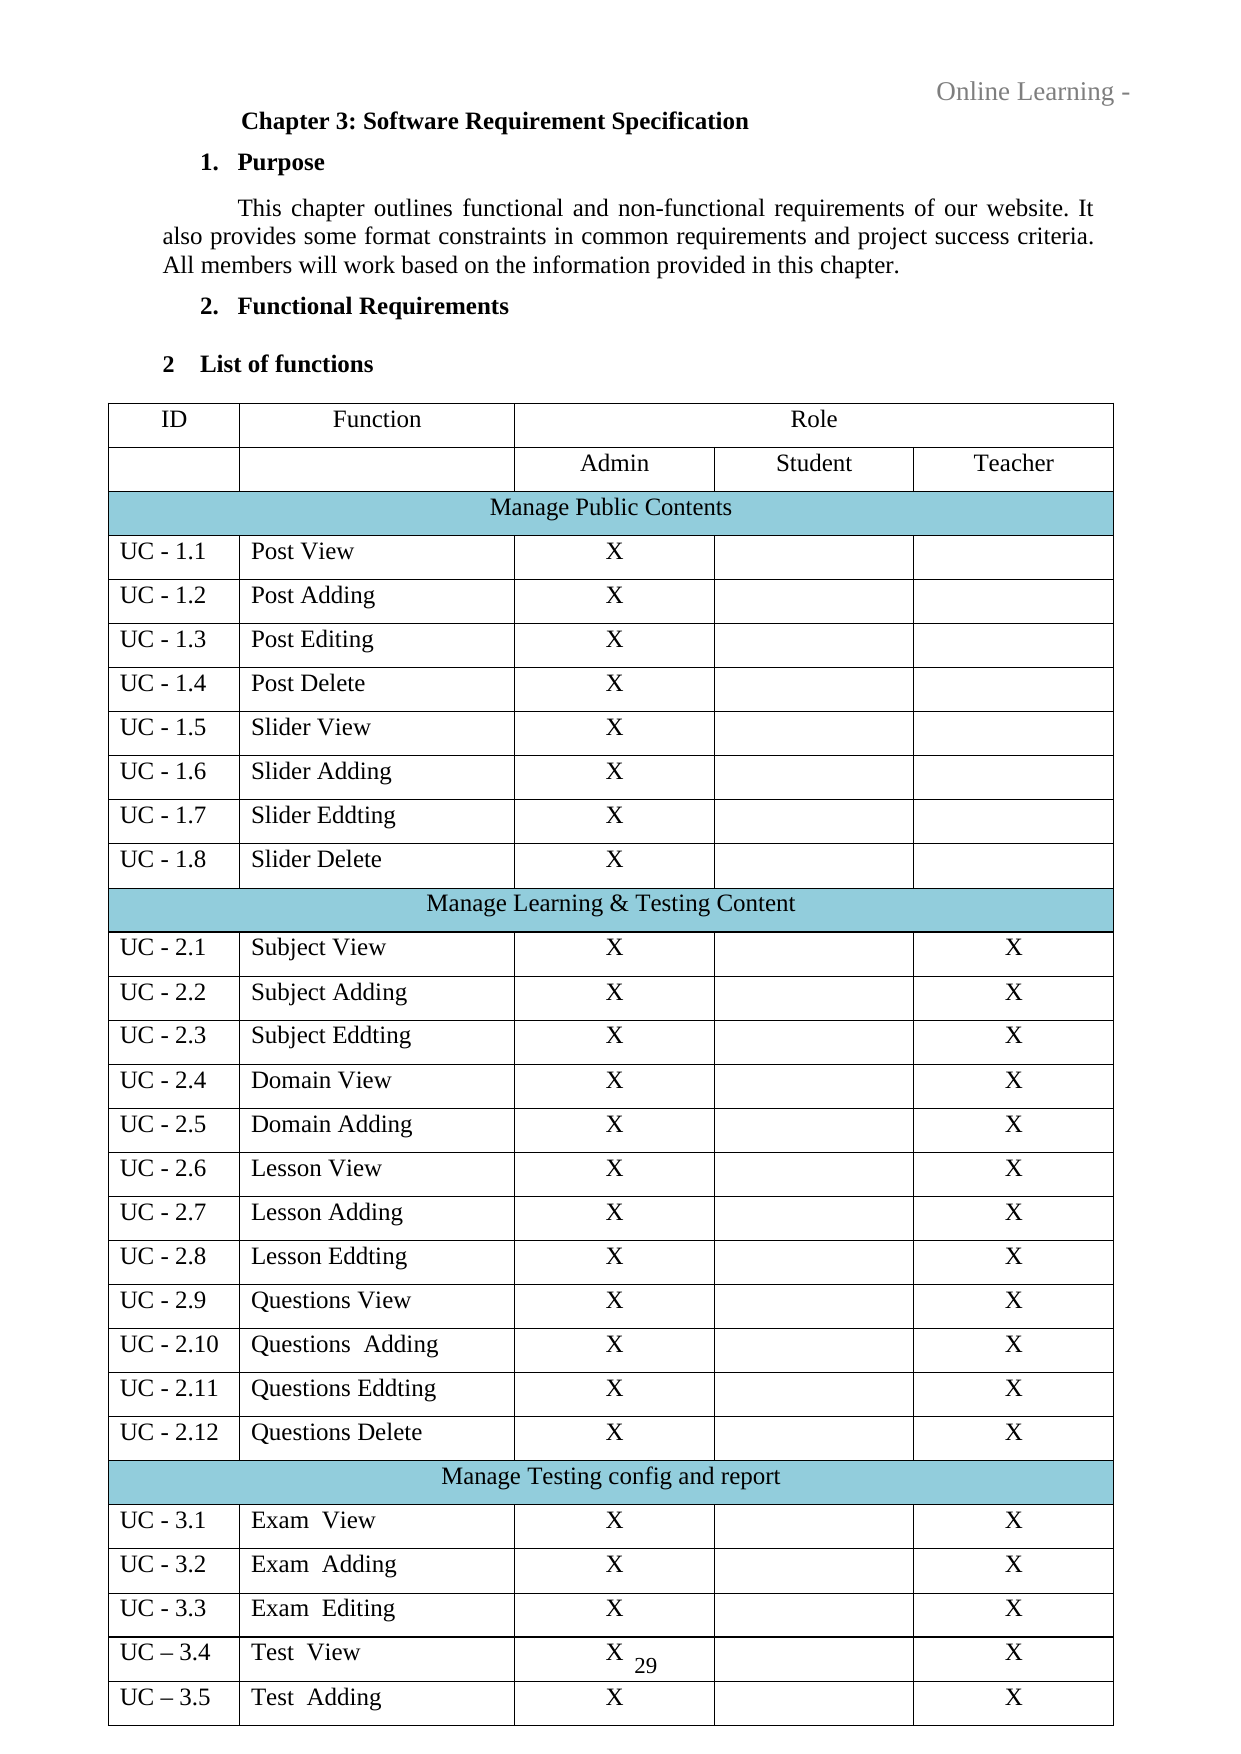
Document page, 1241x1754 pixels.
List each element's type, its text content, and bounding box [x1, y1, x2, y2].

table_cell X [515, 800, 714, 843]
table_cell Exam Adding [240, 1549, 514, 1592]
table_cell [715, 668, 913, 711]
table_cell [914, 756, 1113, 799]
table_cell [715, 712, 913, 755]
table_cell UC - 2.4 [109, 1065, 239, 1108]
table_cell Subject View [240, 933, 514, 976]
table_cell Post Delete [240, 668, 514, 711]
table_cell Domain Adding [240, 1109, 514, 1152]
table_cell [715, 1594, 913, 1636]
table_cell [914, 536, 1113, 579]
table_cell X [515, 1329, 714, 1372]
subtitle Chapter 3: Software Requirement Specification [241, 106, 1152, 135]
table_cell Test Adding [240, 1682, 514, 1724]
table_cell X [515, 1285, 714, 1328]
table_cell X [914, 1065, 1113, 1108]
table_cell UC - 2.6 [109, 1153, 239, 1196]
table_cell X [515, 580, 714, 623]
table_cell X [914, 1197, 1113, 1240]
table_cell [715, 1197, 913, 1240]
table_cell [715, 1109, 913, 1152]
table_cell X [515, 1109, 714, 1152]
table_cell [914, 800, 1113, 843]
table_cell [715, 580, 913, 623]
table_cell [715, 1417, 913, 1460]
table_cell UC - 3.2 [109, 1549, 239, 1592]
table_cell Questions Delete [240, 1417, 514, 1460]
table_cell [715, 1065, 913, 1108]
table_cell Manage Learning & Testing Content [109, 889, 1113, 931]
table_cell [715, 1153, 913, 1196]
table_cell Student [715, 448, 913, 491]
table_cell UC – 3.4 [109, 1638, 239, 1681]
table_cell X [515, 1373, 714, 1416]
table_cell X [515, 1638, 714, 1681]
table_cell [715, 1329, 913, 1372]
table_cell [715, 624, 913, 667]
table_cell UC - 2.10 [109, 1329, 239, 1372]
table_cell [914, 712, 1113, 755]
table_header Function [240, 404, 514, 447]
table_cell X [515, 933, 714, 976]
table_cell X [515, 624, 714, 667]
table_cell X [515, 1549, 714, 1592]
table_cell UC - 3.3 [109, 1594, 239, 1636]
table_cell X [515, 756, 714, 799]
table_cell X [914, 1329, 1113, 1372]
table_cell X [515, 1682, 714, 1724]
table_cell X [914, 933, 1113, 976]
table_cell UC - 1.6 [109, 756, 239, 799]
table_cell Questions View [240, 1285, 514, 1328]
table_cell X [515, 977, 714, 1019]
table_cell [715, 844, 913, 887]
table_cell X [914, 1285, 1113, 1328]
table_cell X [515, 1594, 714, 1636]
table_cell [715, 536, 913, 579]
table_cell UC - 2.1 [109, 933, 239, 976]
table_cell [715, 1638, 913, 1681]
table_cell Subject Adding [240, 977, 514, 1019]
table_cell Manage Public Contents [109, 492, 1113, 535]
table_cell X [914, 1021, 1113, 1064]
table_cell Exam Editing [240, 1594, 514, 1636]
table_header ID [109, 404, 239, 447]
table_cell Post View [240, 536, 514, 579]
table_cell Slider Adding [240, 756, 514, 799]
table_cell [715, 1241, 913, 1284]
table_cell UC - 2.3 [109, 1021, 239, 1064]
table_cell Exam View [240, 1505, 514, 1548]
table_cell X [515, 844, 714, 887]
table_cell Slider Eddting [240, 800, 514, 843]
table_cell X [515, 712, 714, 755]
table_cell Lesson View [240, 1153, 514, 1196]
table_cell Domain View [240, 1065, 514, 1108]
table_cell UC - 1.3 [109, 624, 239, 667]
table_cell [914, 668, 1113, 711]
table_cell Slider Delete [240, 844, 514, 887]
table_cell UC - 1.2 [109, 580, 239, 623]
table_header Role [515, 404, 1113, 447]
table_cell X [515, 1065, 714, 1108]
table_cell [914, 844, 1113, 887]
table_cell [715, 1505, 913, 1548]
table_cell X [914, 1505, 1113, 1548]
list List of functions [162, 349, 493, 378]
table_cell Lesson Eddting [240, 1241, 514, 1284]
table_cell Slider View [240, 712, 514, 755]
table_cell X [914, 1153, 1113, 1196]
table_cell X [914, 1682, 1113, 1724]
table_cell X [914, 1417, 1113, 1460]
table_cell [715, 1285, 913, 1328]
table_cell X [515, 1417, 714, 1460]
table_cell [715, 933, 913, 976]
subtitle Purpose [200, 147, 1152, 176]
table_cell [914, 580, 1113, 623]
table_cell X [515, 1505, 714, 1548]
table_cell [715, 756, 913, 799]
table_cell Subject Eddting [240, 1021, 514, 1064]
table_cell UC - 1.1 [109, 536, 239, 579]
table_cell UC - 3.1 [109, 1505, 239, 1548]
table_cell [240, 448, 514, 491]
table_cell X [515, 1241, 714, 1284]
table_cell UC - 1.8 [109, 844, 239, 887]
table_cell UC - 2.12 [109, 1417, 239, 1460]
table_cell UC – 3.5 [109, 1682, 239, 1724]
table_cell UC - 2.9 [109, 1285, 239, 1328]
table_cell UC - 2.7 [109, 1197, 239, 1240]
table_cell X [914, 977, 1113, 1019]
table_cell X [914, 1638, 1113, 1681]
table_cell X [515, 536, 714, 579]
table_cell X [515, 1153, 714, 1196]
table_cell X [914, 1594, 1113, 1636]
table_cell [715, 1373, 913, 1416]
table_cell [715, 1549, 913, 1592]
table_cell Questions Eddting [240, 1373, 514, 1416]
table_cell UC - 1.4 [109, 668, 239, 711]
table_cell UC - 1.7 [109, 800, 239, 843]
table_cell Lesson Adding [240, 1197, 514, 1240]
table_cell Questions Adding [240, 1329, 514, 1372]
table_cell Teacher [914, 448, 1113, 491]
table_cell [715, 1021, 913, 1064]
table_cell [715, 977, 913, 1019]
table_cell [109, 448, 239, 491]
table_cell X [914, 1241, 1113, 1284]
table_cell X [914, 1549, 1113, 1592]
text This chapter outlines functional and non-functional requirements of our website. It also provides some format constraints in common requirements and project success criteria. All members will work based on the information provided in this chapter. [162, 193, 1094, 279]
table_cell Test View [240, 1638, 514, 1681]
table_cell Admin [515, 448, 714, 491]
table_cell X [515, 668, 714, 711]
table_cell UC - 2.8 [109, 1241, 239, 1284]
table_cell UC - 2.2 [109, 977, 239, 1019]
table_cell Post Editing [240, 624, 514, 667]
table_cell UC - 1.5 [109, 712, 239, 755]
table_cell X [515, 1021, 714, 1064]
table_cell UC - 2.11 [109, 1373, 239, 1416]
table_cell [914, 624, 1113, 667]
table_cell X [914, 1373, 1113, 1416]
table_cell X [515, 1197, 714, 1240]
table_cell Post Adding [240, 580, 514, 623]
table_cell X [914, 1109, 1113, 1152]
table_cell [715, 800, 913, 843]
table_cell [715, 1682, 913, 1724]
table_cell Manage Testing config and report [109, 1461, 1113, 1504]
table_cell UC - 2.5 [109, 1109, 239, 1152]
subtitle Functional Requirements [200, 291, 1152, 320]
